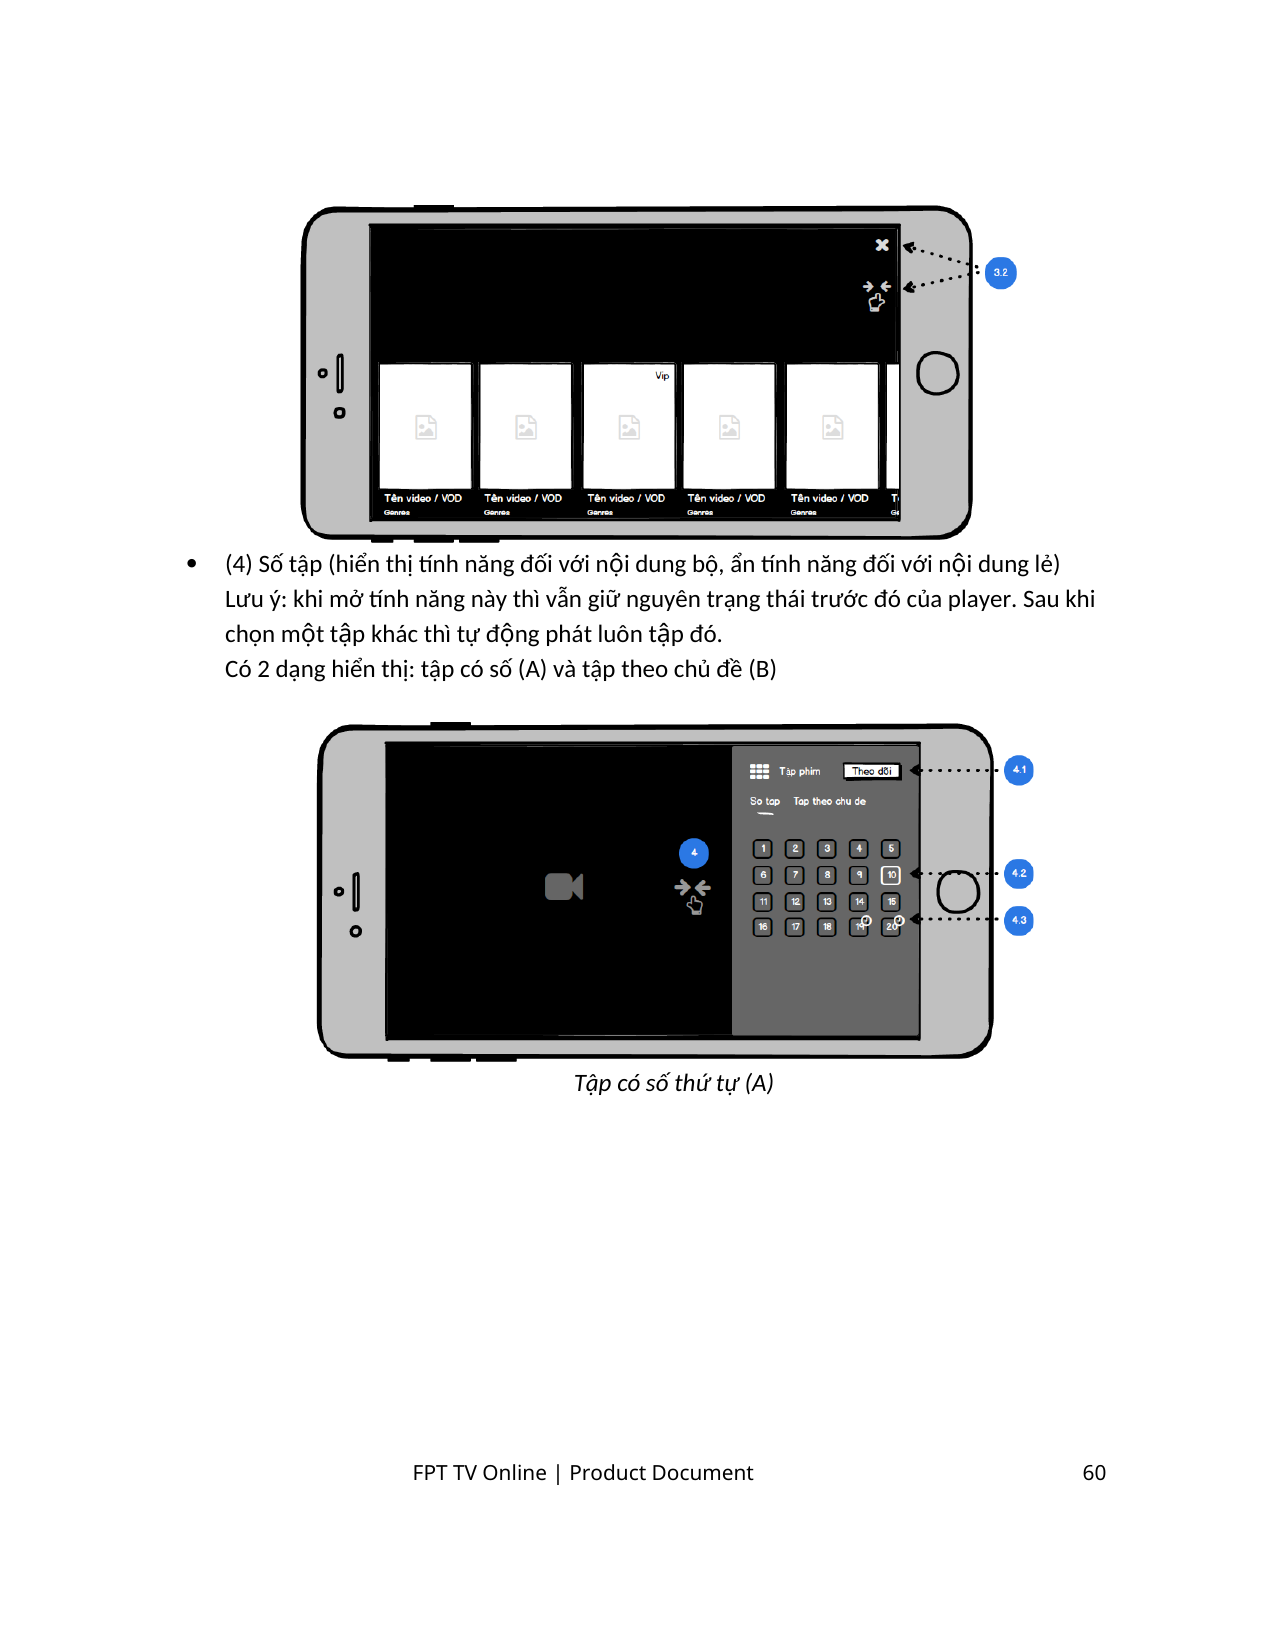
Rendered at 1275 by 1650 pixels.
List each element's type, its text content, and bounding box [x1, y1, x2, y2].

picture [300, 205, 1017, 543]
list Lưu ý: khi mở tính năng này thì vẫn giữ nguyên trạng thái trước đó của player. Sau khi chọn một tập khác thì tự động phát luôn tập đó. [225, 583, 1125, 648]
list (4) Số tập (hiển thị tính năng đối với nội dung bộ, ẩn tính năng đối với nội dung lẻ) [187, 548, 1125, 578]
list Tập có số thứ tự (A) [225, 1067, 1125, 1098]
list Có 2 dạng hiển thị: tập có số (A) và tập theo chủ đề (B) [225, 653, 1125, 683]
picture [316, 722, 1034, 1062]
